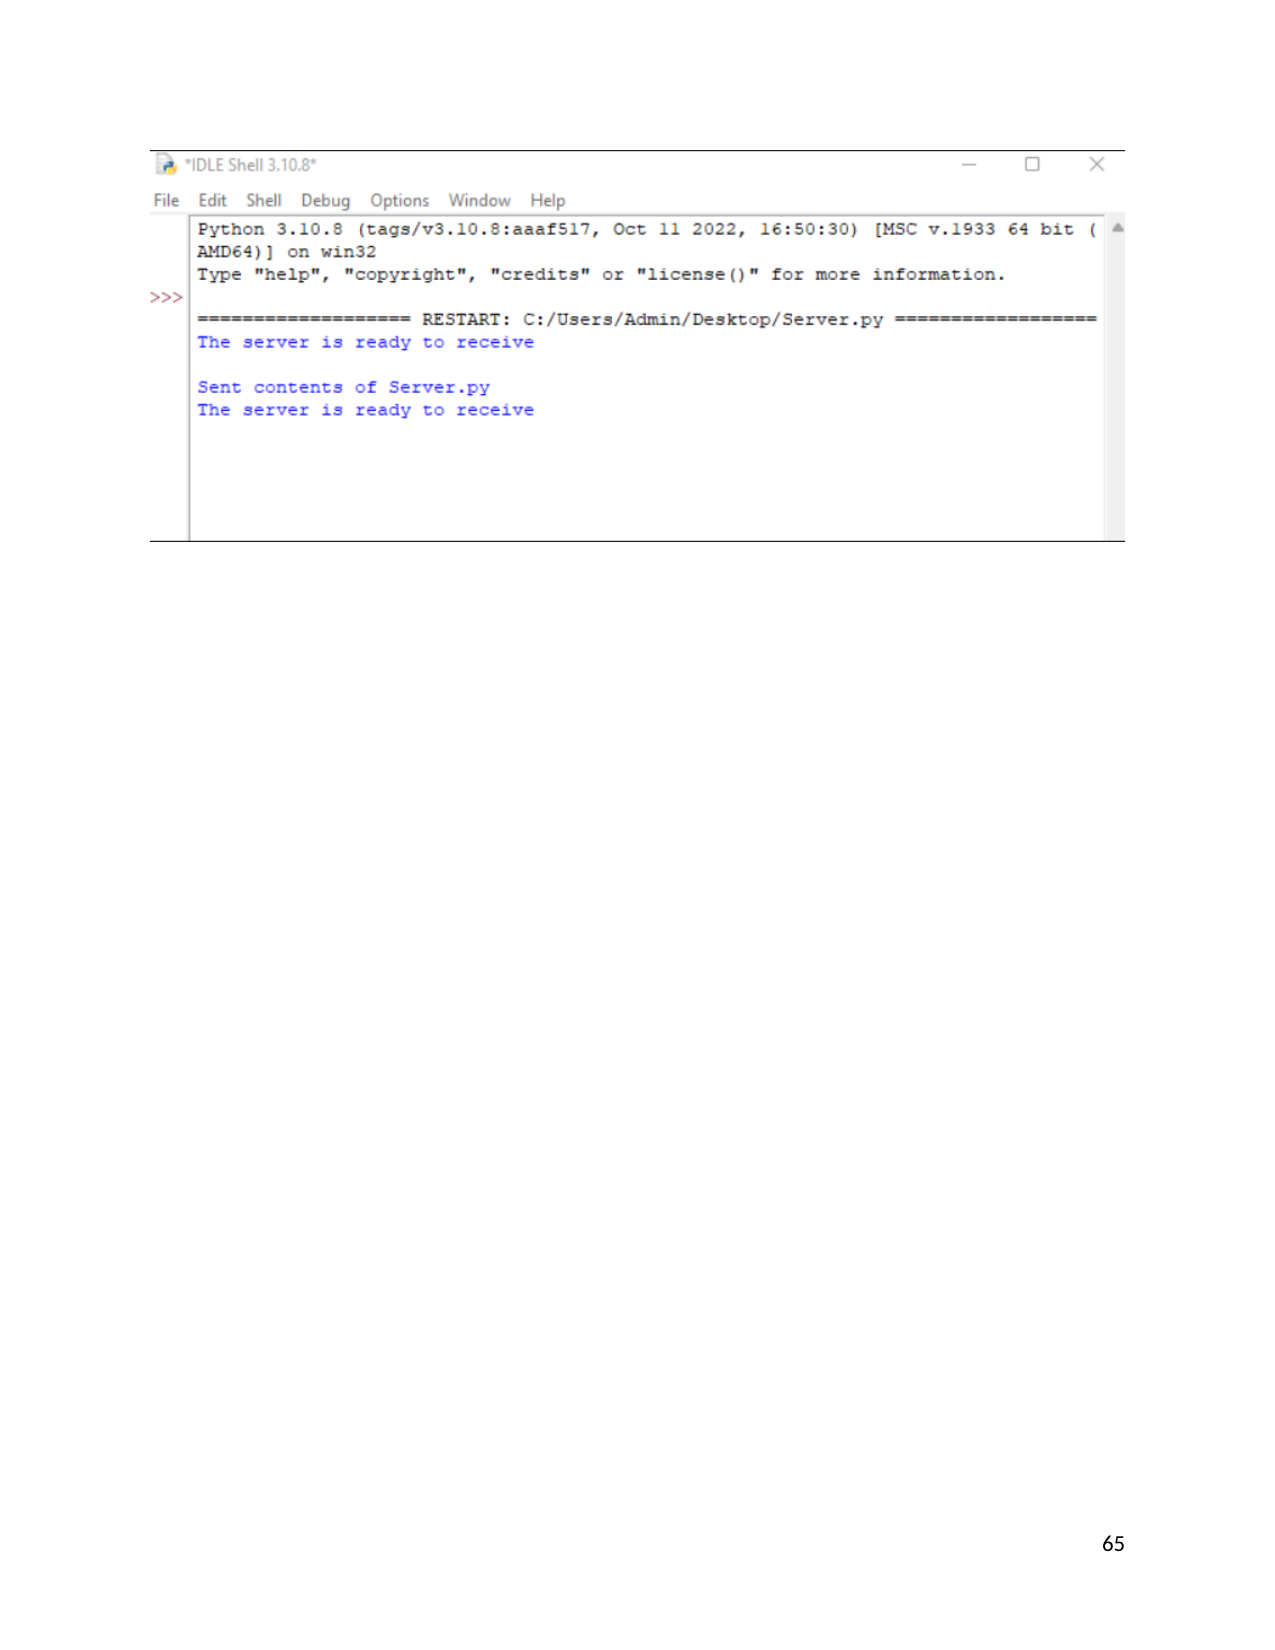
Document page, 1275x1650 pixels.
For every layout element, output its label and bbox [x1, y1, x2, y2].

picture [150, 150, 1125, 542]
